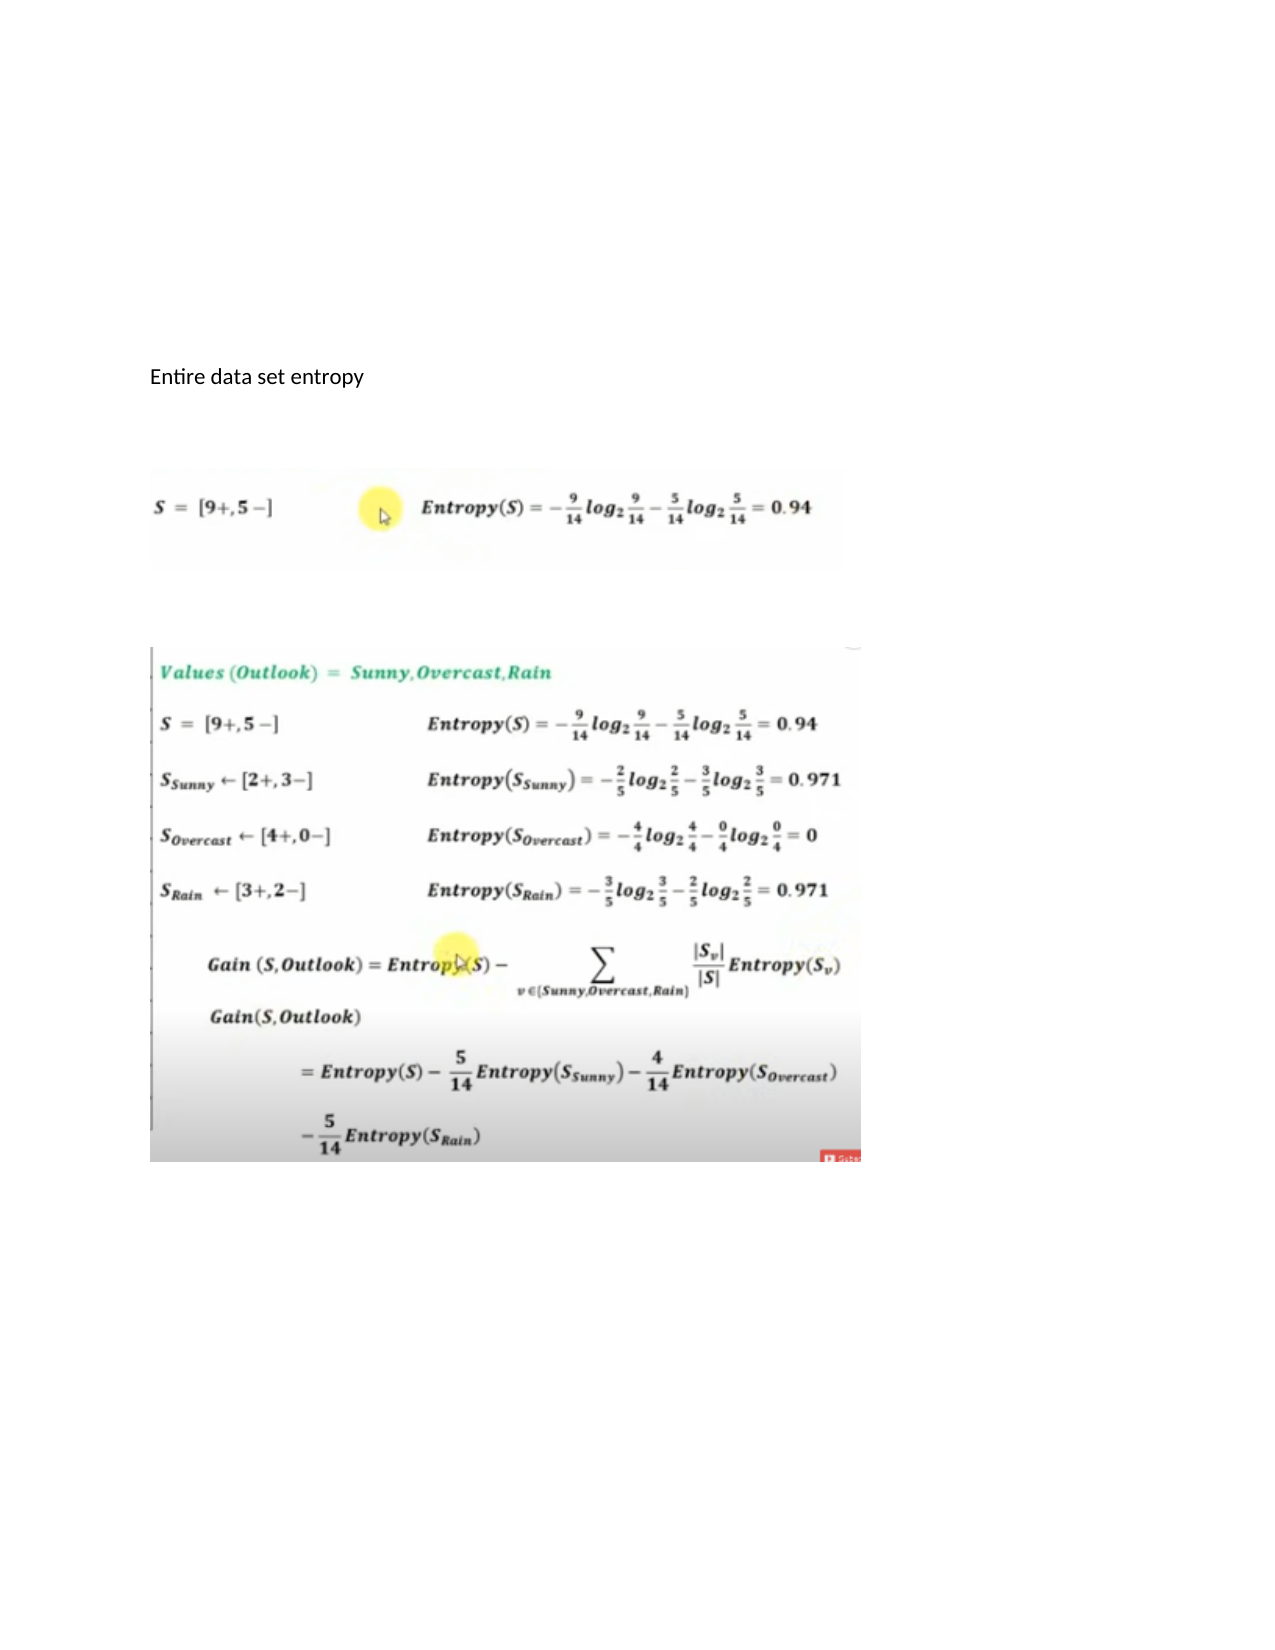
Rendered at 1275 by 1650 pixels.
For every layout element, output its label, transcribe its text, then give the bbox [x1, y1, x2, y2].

picture [150, 468, 846, 570]
text Entire data set entropy [150, 362, 1125, 390]
picture [150, 647, 861, 1162]
